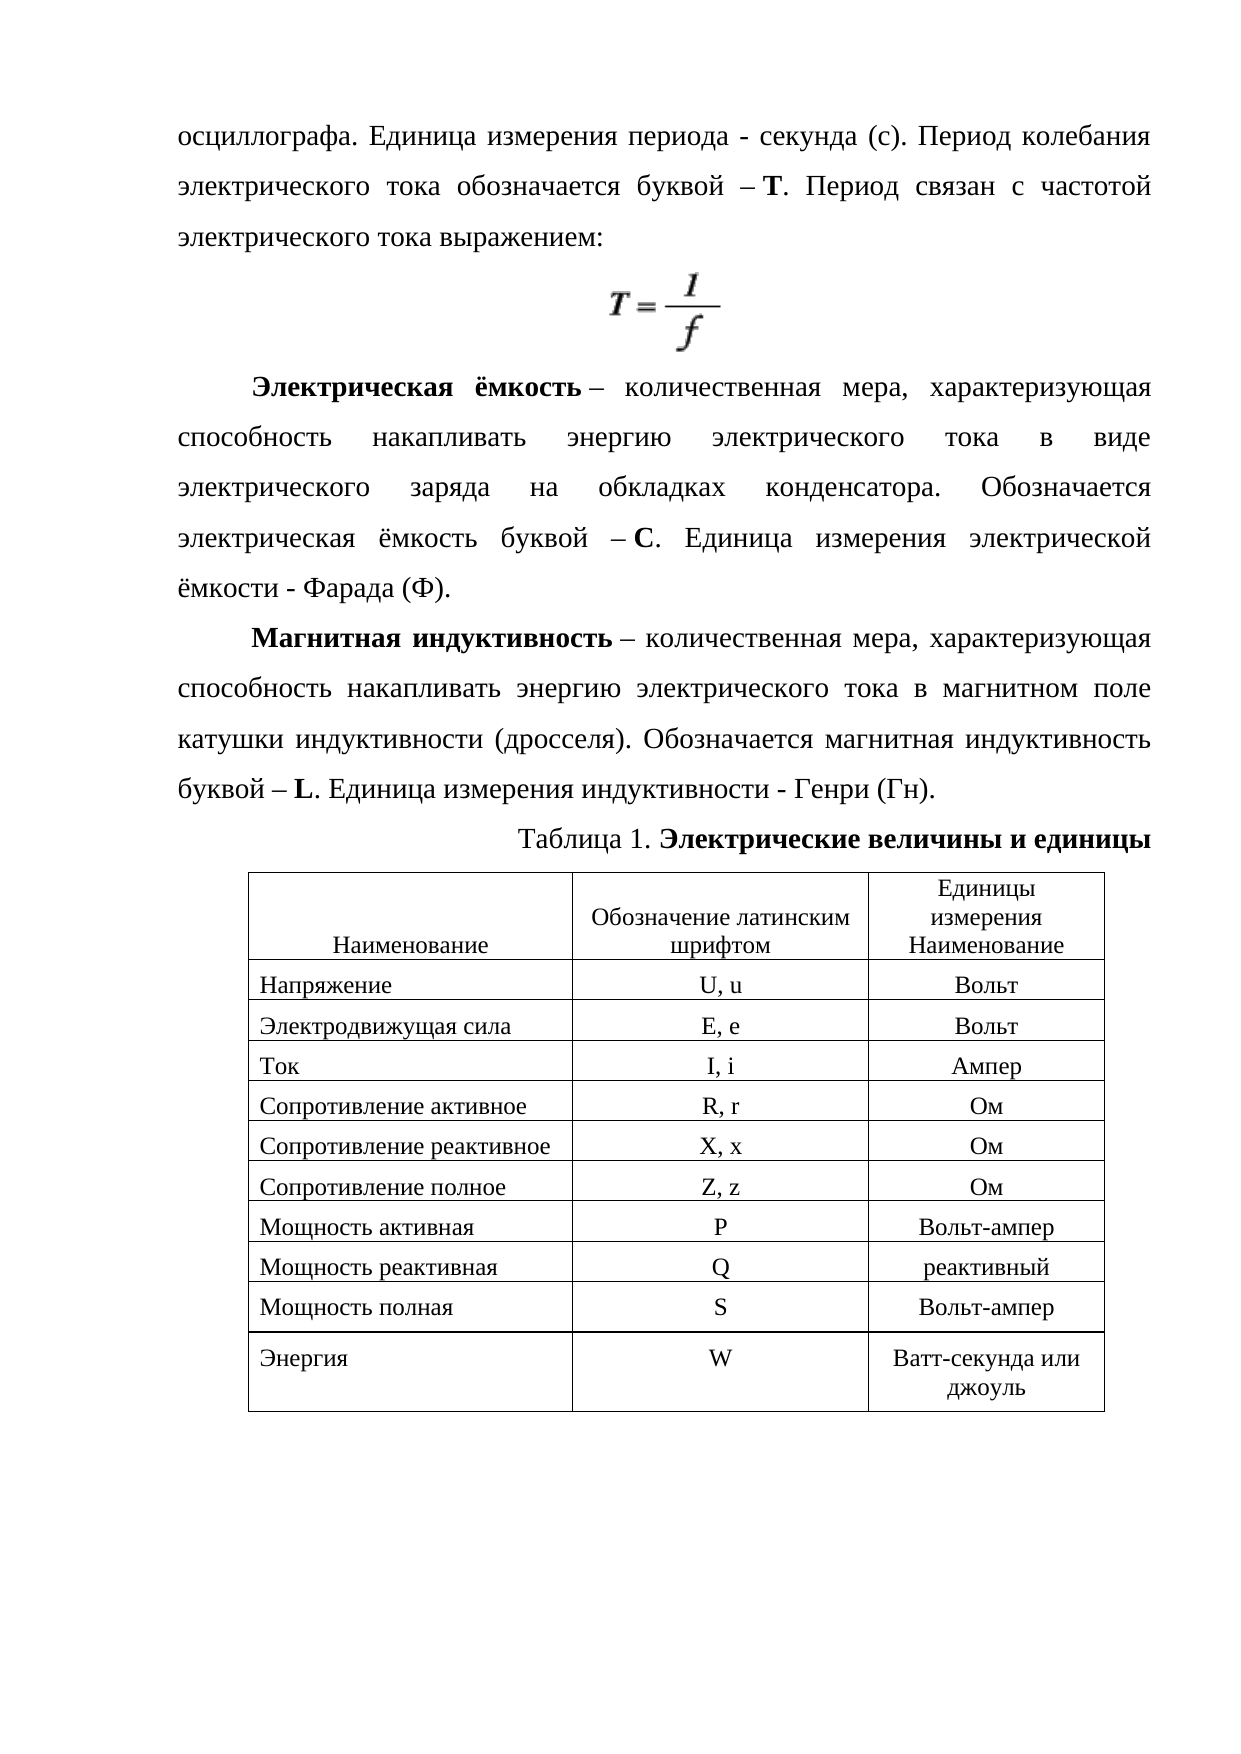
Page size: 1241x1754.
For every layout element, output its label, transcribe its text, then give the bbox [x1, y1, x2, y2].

text Магнитная индуктивность – количественная мера, характеризующая способность накапливать энергию электрического тока в магнитном поле катушки индуктивности (дросселя). Обозначается магнитная индуктивность буквой – L. Единица измерения индуктивности - Генри (Гн). [177, 620, 1152, 805]
table_cell Мощность реактивная [249, 1242, 572, 1281]
table_cell Ватт-секунда или джоуль [869, 1333, 1104, 1411]
table_cell Сопротивление активное [249, 1081, 572, 1120]
table_cell Ток [249, 1041, 572, 1080]
table_cell S [573, 1282, 868, 1331]
table_cell Сопротивление полное [249, 1161, 572, 1200]
table_header Наименование [249, 873, 572, 959]
table_cell Вольт [869, 1000, 1104, 1039]
table_cell Мощность активная [249, 1201, 572, 1241]
table_cell I, i [573, 1041, 868, 1080]
table_cell U, u [573, 960, 868, 999]
table_cell Ом [869, 1121, 1104, 1160]
table_cell Мощность полная [249, 1282, 572, 1331]
table_header Единицы измерения Наименование [869, 873, 1104, 959]
picture [605, 269, 723, 355]
table_cell Электродвижущая сила [249, 1000, 572, 1039]
table_cell Сопротивление реактивное [249, 1121, 572, 1160]
table_cell P [573, 1201, 868, 1241]
table_cell реактивный [869, 1242, 1104, 1281]
table_cell E, e [573, 1000, 868, 1039]
table_header Обозначение латинским шрифтом [573, 873, 868, 959]
table_cell Напряжение [249, 960, 572, 999]
table_cell Вольт-ампер [869, 1201, 1104, 1241]
text Электрическая ёмкость – количественная мера, характеризующая способность накапливать энергию электрического тока в виде электрического заряда на обкладках конденсатора. Обозначается электрическая ёмкость буквой – С. Единица измерения электрической ёмкости - Фарада (Ф). [177, 369, 1152, 603]
table_cell Вольт-ампер [869, 1282, 1104, 1331]
table_cell R, r [573, 1081, 868, 1120]
text Таблица 1. Электрические величины и единицы [177, 822, 1152, 855]
table_cell Энергия [249, 1333, 572, 1411]
table_cell Ом [869, 1161, 1104, 1200]
table_cell Z, z [573, 1161, 868, 1200]
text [177, 118, 1152, 252]
table_cell Ом [869, 1081, 1104, 1120]
table_cell X, x [573, 1121, 868, 1160]
table_cell W [573, 1333, 868, 1411]
table_cell Q [573, 1242, 868, 1281]
table_cell Вольт [869, 960, 1104, 999]
table_cell Ампер [869, 1041, 1104, 1080]
